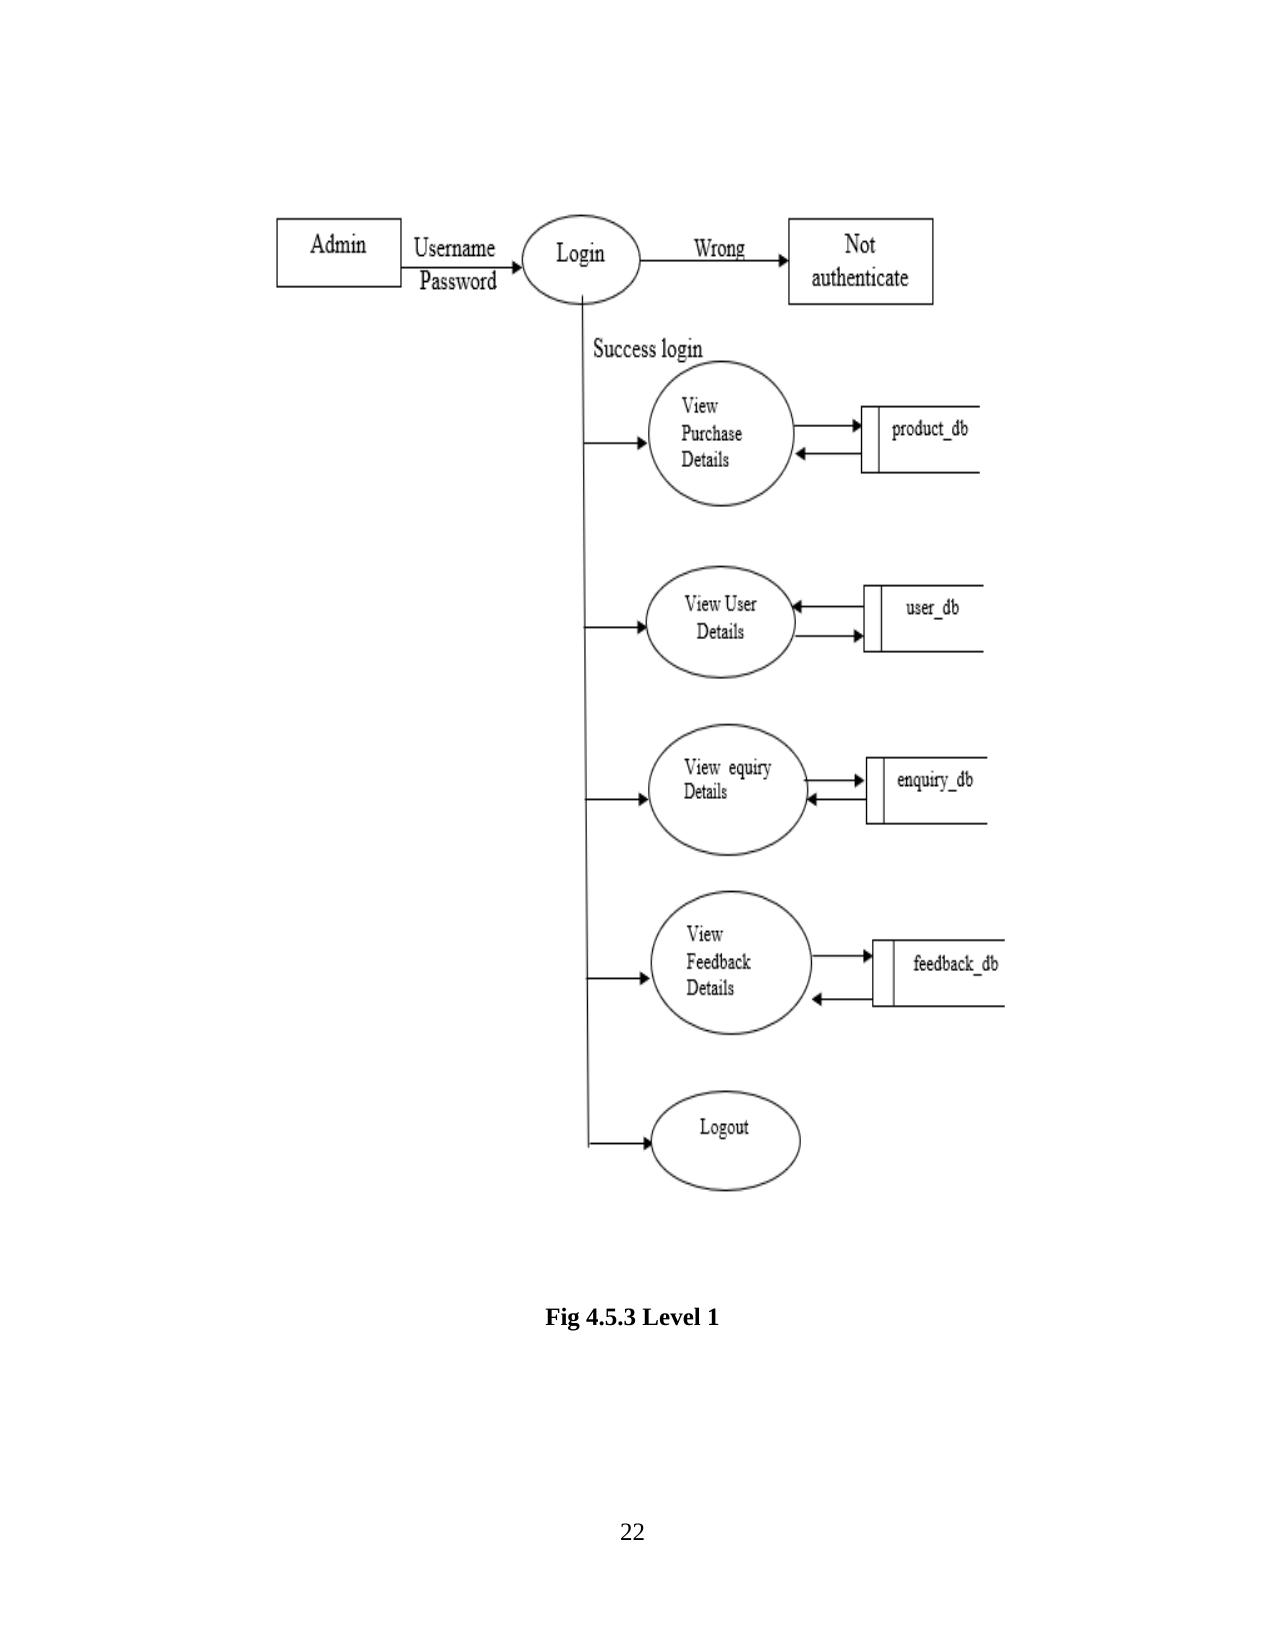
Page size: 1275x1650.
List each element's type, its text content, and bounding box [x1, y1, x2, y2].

text Fig 4.5.3 Level 1 [92, 1302, 1173, 1331]
picture [214, 142, 1050, 1289]
